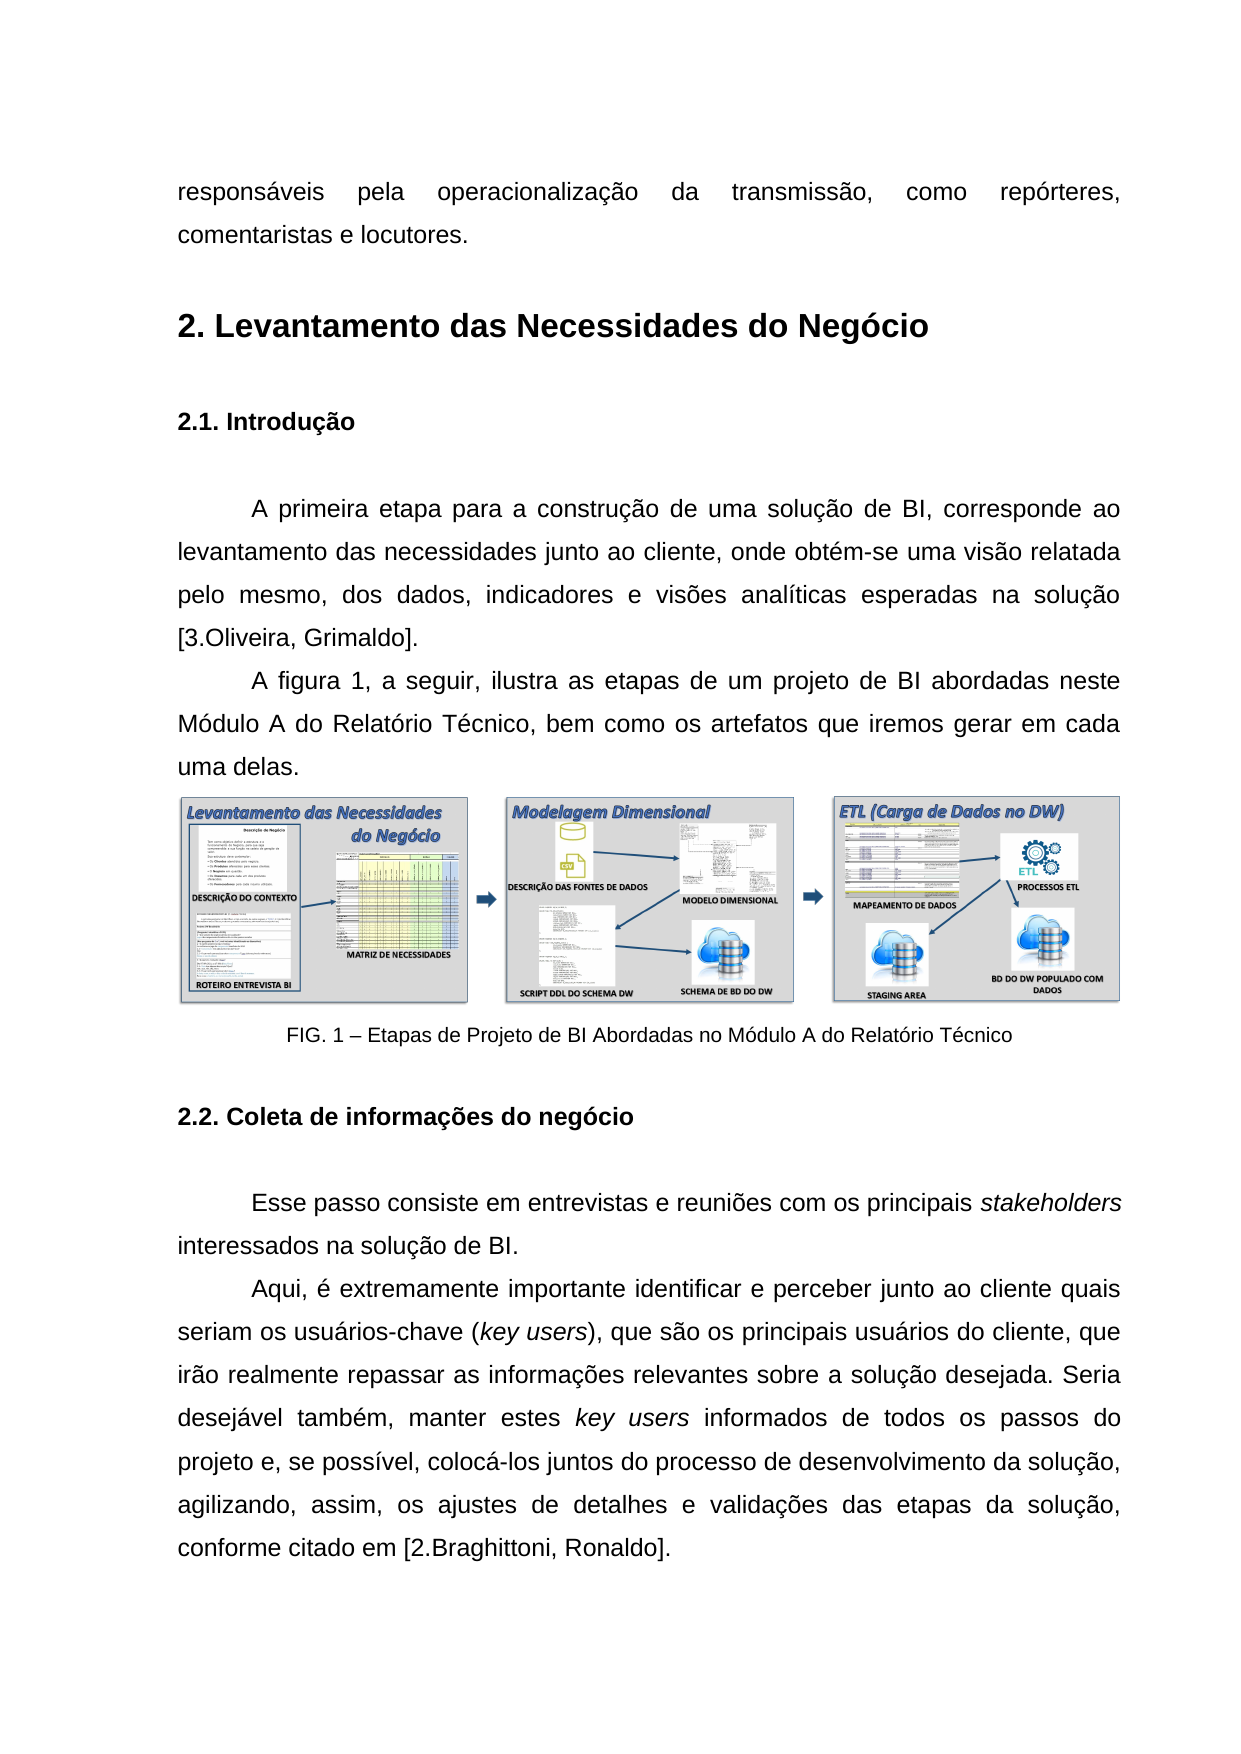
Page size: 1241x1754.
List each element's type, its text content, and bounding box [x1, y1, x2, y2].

text Esse passo consiste em entrevistas e reuniões com os principais stakeholders interessados na solução de BI. [177, 1188, 1122, 1259]
subtitle 2. Levantamento das Necessidades do Negócio [177, 307, 1122, 345]
text FIG. 1 – Etapas de Projeto de BI Abordadas no Módulo A do Relatório Técnico [177, 1022, 1122, 1046]
text A primeira etapa para a construção de uma solução de BI, corresponde ao levantamento das necessidades junto ao cliente, onde obtém-se uma visão relatada pelo mesmo, dos dados, indicadores e visões analíticas esperadas na solução [3.Oliveira, Grimaldo]. [177, 493, 1122, 652]
subtitle 2.1. Introdução [177, 407, 1122, 436]
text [177, 177, 1122, 249]
subtitle 2.2. Coleta de informações do negócio [177, 1101, 1122, 1130]
text A figura 1, a seguir, ilustra as etapas de um projeto de BI abordadas neste Módulo A do Relatório Técnico, bem como os artefatos que iremos gerar em cada uma delas. [177, 666, 1122, 781]
picture [177, 795, 1121, 1008]
text Aqui, é extremamente importante identificar e perceber junto ao cliente quais seriam os usuários-chave (key users), que são os principais usuários do cliente, que irão realmente repassar as informações relevantes sobre a solução desejada. Seria desejável também, manter estes key users informados de todos os passos do projeto e, se possível, colocá-los juntos do processo de desenvolvimento da solução, agilizando, assim, os ajustes de detalhes e validações das etapas da solução, conforme citado em [2.Braghittoni, Ronaldo]. [177, 1274, 1122, 1561]
